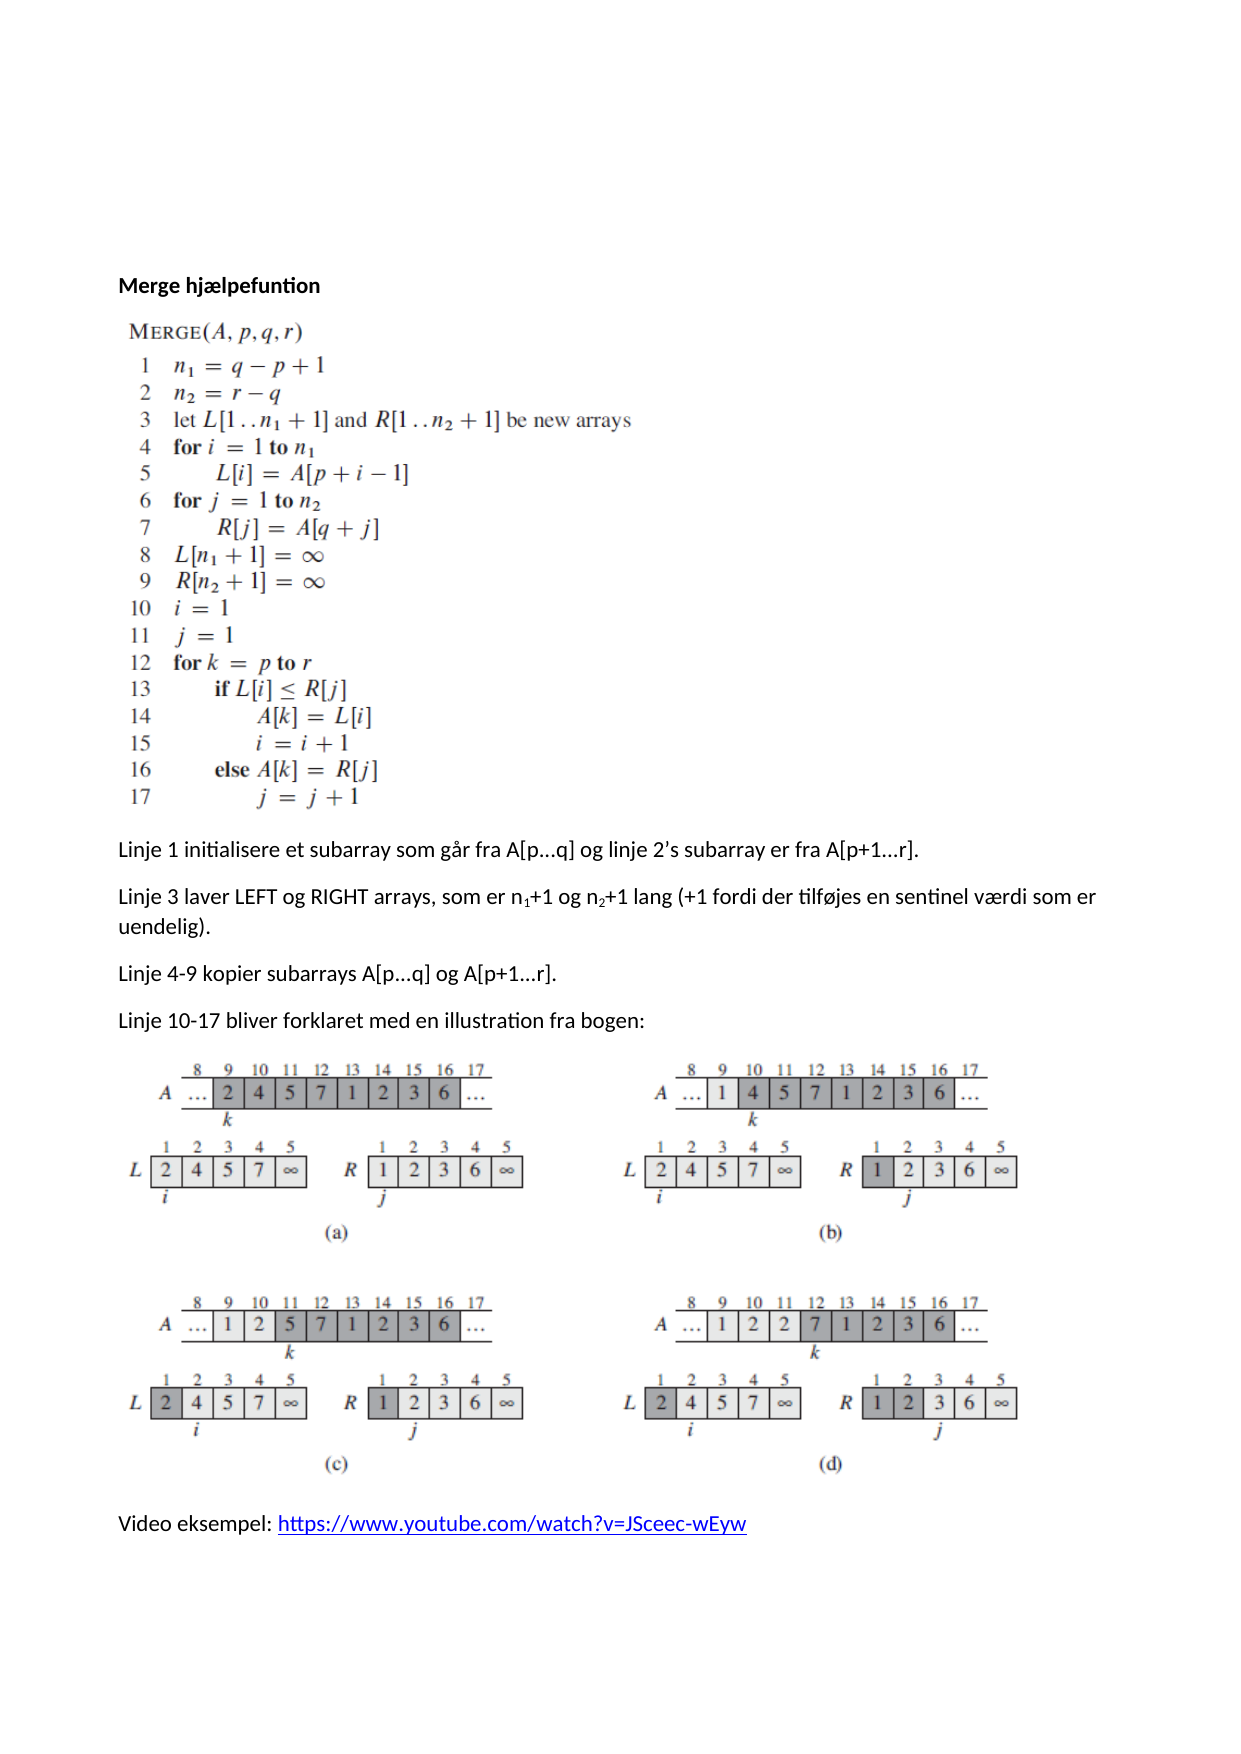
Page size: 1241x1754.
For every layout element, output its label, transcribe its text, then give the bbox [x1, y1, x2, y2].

picture [118, 317, 639, 817]
text Linje 4-9 kopier subarrays A[p...q] og A[p+1...r]. [118, 959, 1122, 987]
picture [118, 1053, 1059, 1491]
text Merge hjælpefuntion [118, 271, 1122, 299]
text Linje 1 initialisere et subarray som går fra A[p...q] og linje 2’s subarray er fra A[p+1...r]. [118, 835, 1122, 863]
text Linje 10-17 bliver forklaret med en illustration fra bogen: [118, 1006, 1122, 1034]
text Linje 3 laver LEFT og RIGHT arrays, som er n1+1 og n2+1 lang (+1 fordi der tilføjes en sentinel værdi som er uendelig). [118, 882, 1122, 940]
text Video eksempel: https://www.youtube.com/watch?v=JSceec-wEyw [118, 1509, 1122, 1537]
